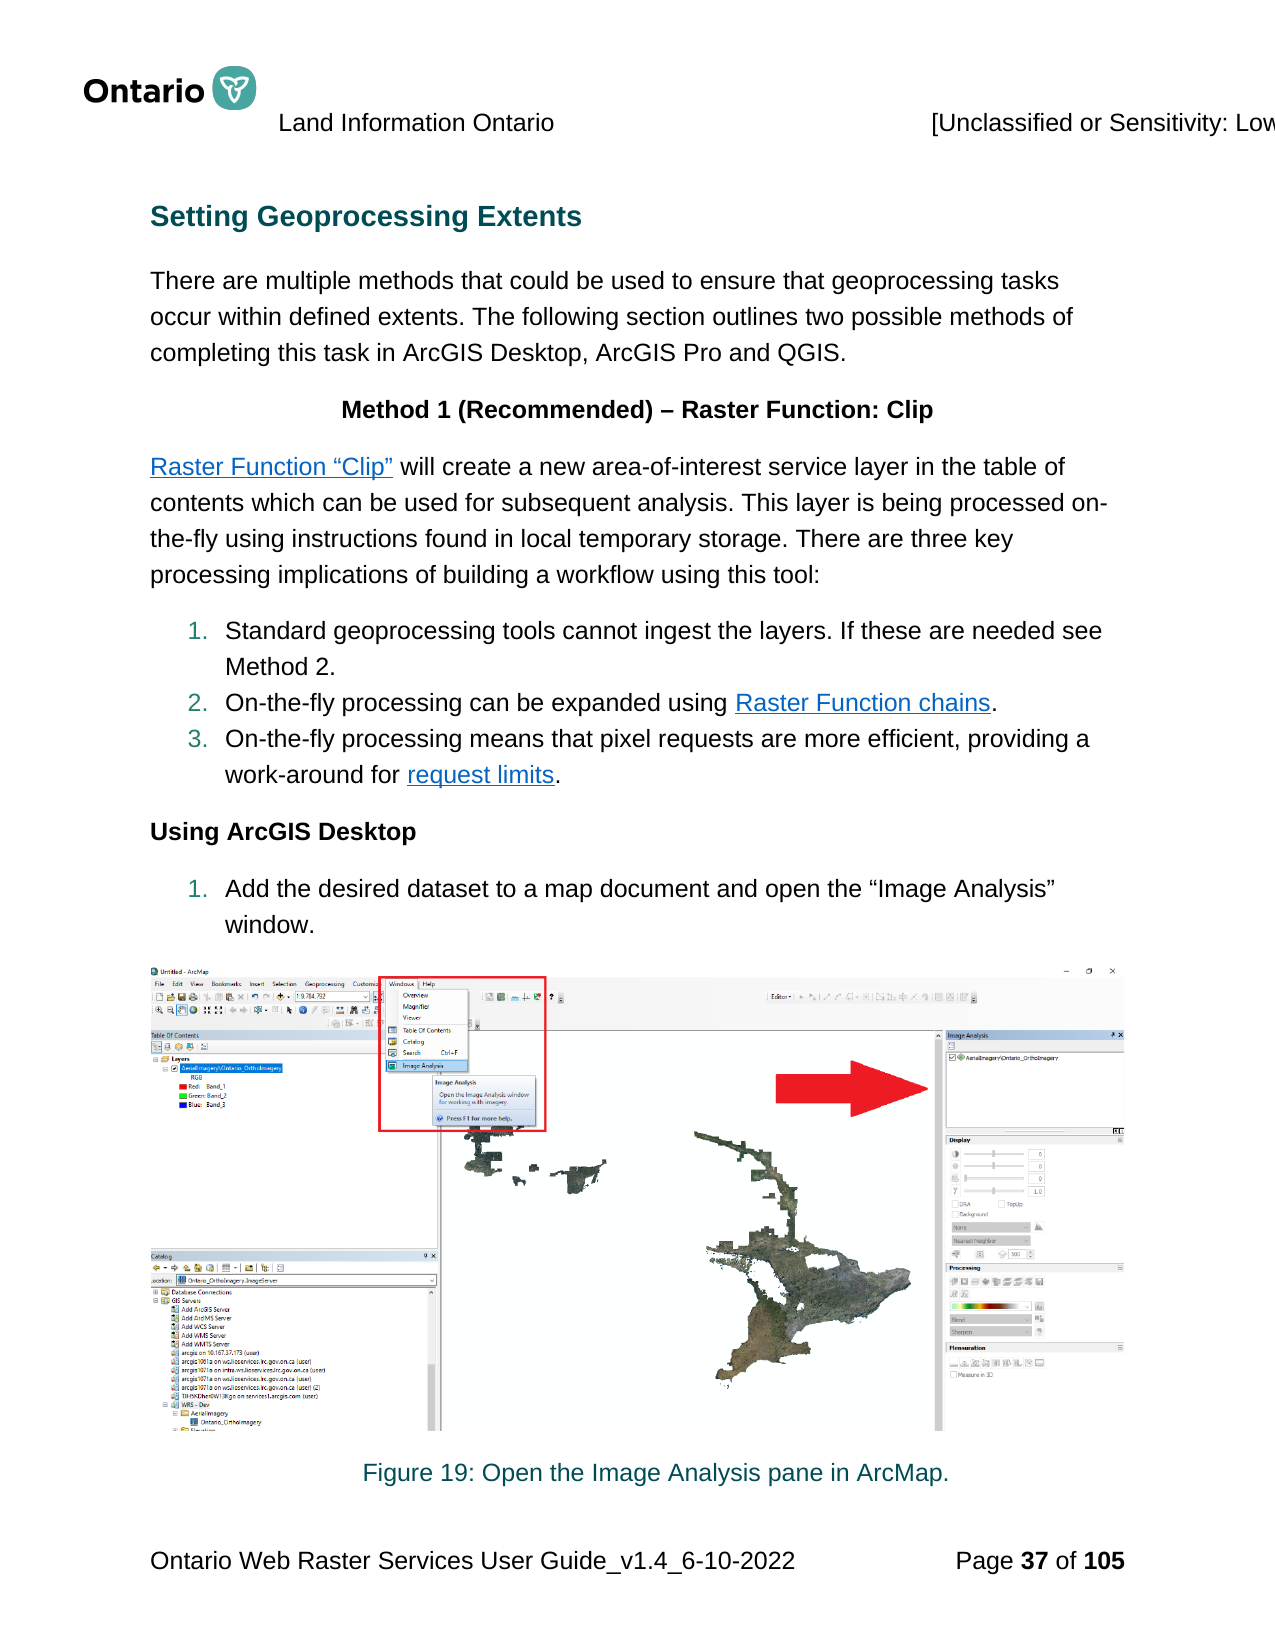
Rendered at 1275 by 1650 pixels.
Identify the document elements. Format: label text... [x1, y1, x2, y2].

text Using ArcGIS Desktop [150, 817, 1125, 846]
picture [151, 966, 1125, 1431]
text Raster Function “Clip” will create a new area-of-interest service layer in the table of contents which can be used for subsequent analysis. This layer is being processed on-the-fly using instructions found in local temporary storage. There are three key processing implications of building a workflow using this tool: [150, 452, 1125, 588]
list Standard geoprocessing tools cannot ingest the layers. If these are needed see Method 2. [187, 616, 1125, 681]
list On-the-fly processing means that pixel requests are more efficient, providing a work-around for request limits. [187, 724, 1125, 789]
text There are multiple methods that could be used to ensure that geoprocessing tasks occur within defined extents. The following section outlines two possible methods of completing this task in ArcGIS Desktop, ArcGIS Pro and QGIS. [150, 266, 1125, 367]
list On-the-fly processing can be expanded using Raster Function chains. [187, 688, 1125, 717]
picture [61, 45, 279, 132]
text Method 1 (Recommended) – Raster Function: Clip [150, 395, 1125, 424]
list Add the desired dataset to a map document and open the “Image Analysis” window. [187, 874, 1125, 938]
subtitle Setting Geoprocessing Extents [150, 199, 1125, 233]
text Figure 19: Open the Image Analysis pane in ArcMap. [187, 1458, 1125, 1487]
